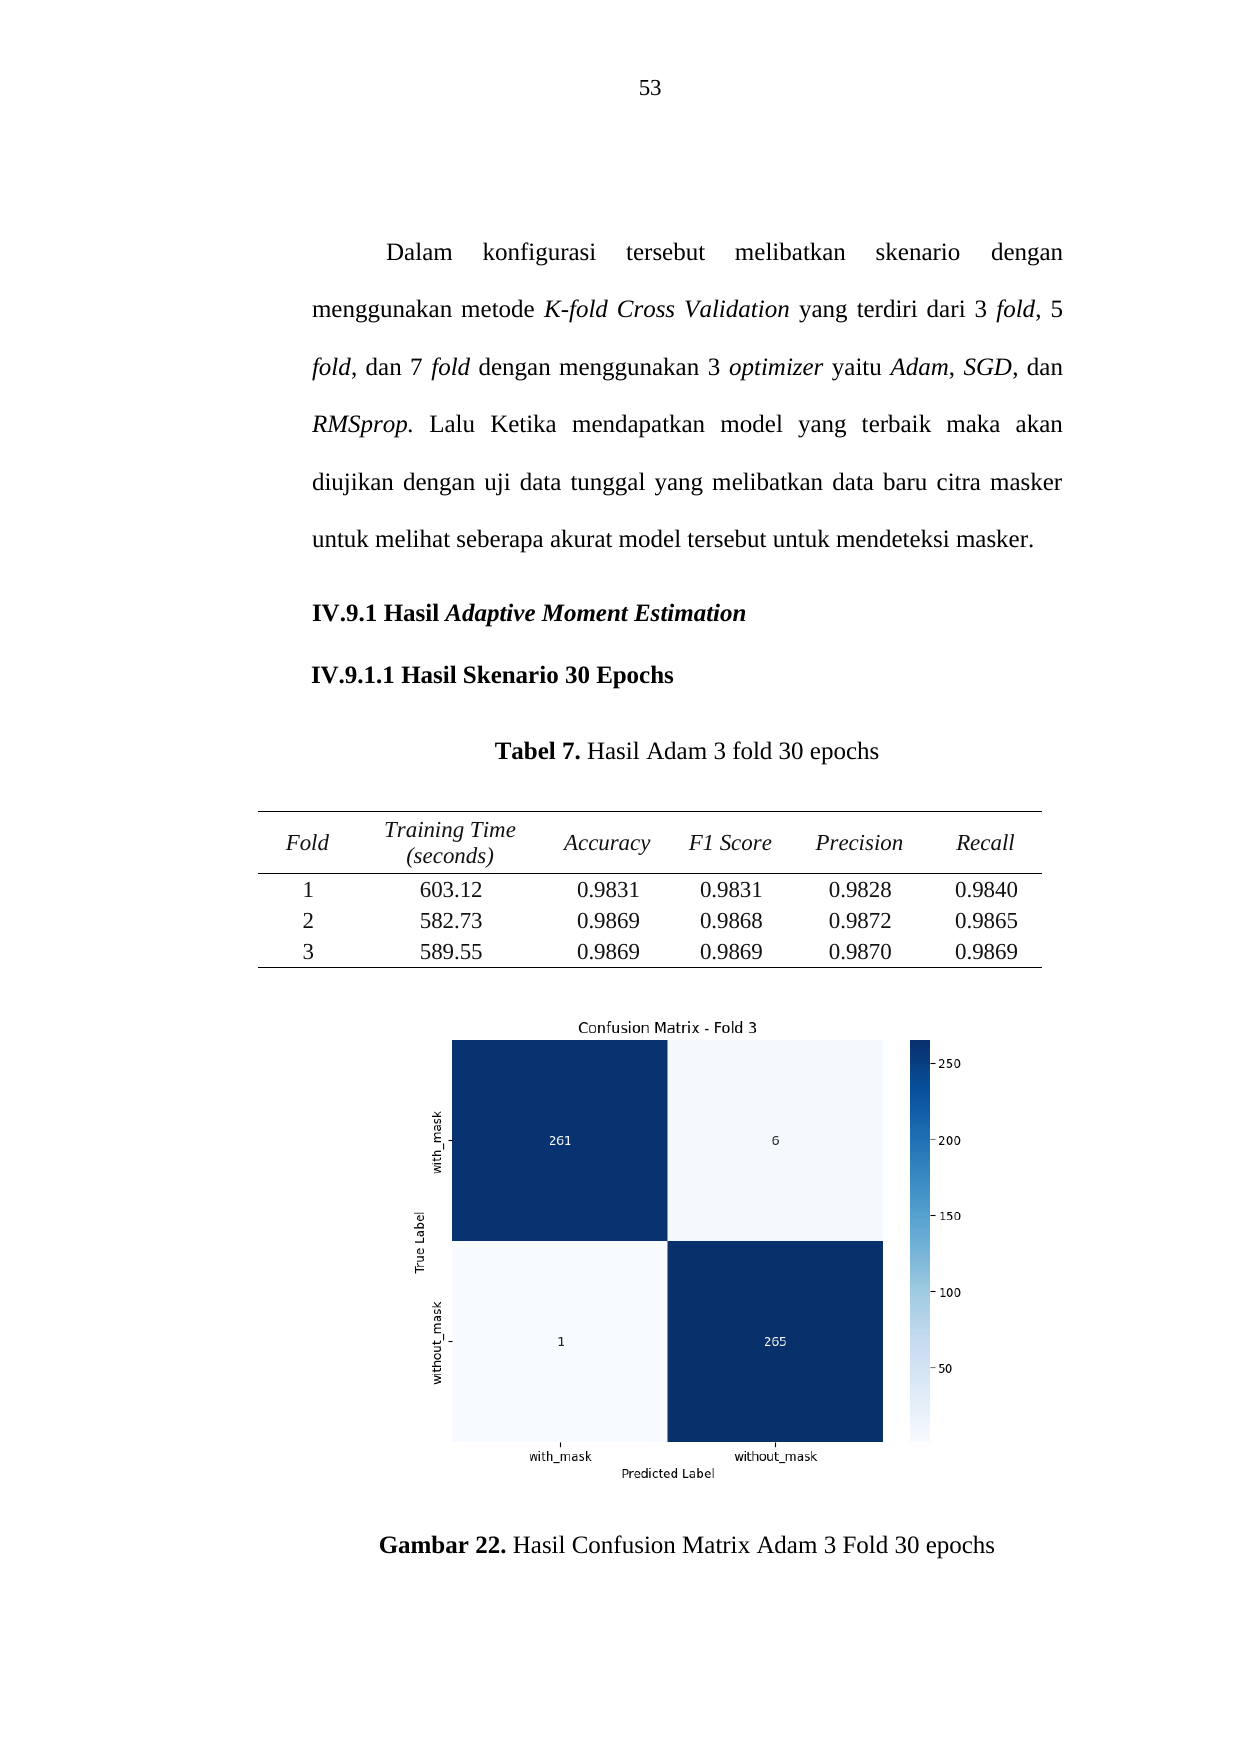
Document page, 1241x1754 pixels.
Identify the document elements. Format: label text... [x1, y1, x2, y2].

subtitle Hasil Adaptive Moment Estimation [312, 598, 1063, 627]
table_cell 0.9869 [673, 936, 789, 967]
table_header Recall [931, 812, 1042, 873]
table_header F1 Score [673, 812, 789, 873]
table_header Accuracy [544, 812, 673, 873]
table_cell 0.9869 [931, 936, 1042, 967]
text Tabel 7. Hasil Adam 3 fold 30 epochs [311, 736, 1063, 765]
table_header Fold [258, 812, 358, 873]
table_cell 589.55 [358, 936, 544, 967]
table_cell 3 [258, 936, 358, 967]
table_header Precision [790, 812, 931, 873]
table_cell 0.9840 [931, 874, 1042, 904]
table_cell 603.12 [358, 874, 544, 904]
table_cell 582.73 [358, 904, 544, 936]
table_cell 0.9831 [673, 874, 789, 904]
table_cell 0.9828 [790, 874, 931, 904]
table_cell 1 [258, 874, 358, 904]
picture [406, 1012, 969, 1488]
subtitle Hasil Skenario 30 Epochs [296, 660, 1063, 689]
table_cell 0.9865 [931, 904, 1042, 936]
table_cell 0.9831 [544, 874, 673, 904]
table_cell 2 [258, 904, 358, 936]
text Dalam konfigurasi tersebut melibatkan skenario dengan menggunakan metode K-fold Cross Validation yang terdiri dari 3 fold, 5 fold, dan 7 fold dengan menggunakan 3 optimizer yaitu Adam, SGD, dan RMSprop. Lalu Ketika mendapatkan model yang terbaik maka akan diujikan dengan uji data tunggal yang melibatkan data baru citra masker untuk melihat seberapa akurat model tersebut untuk mendeteksi masker. [312, 237, 1063, 553]
table_cell 0.9869 [544, 904, 673, 936]
table_cell 0.9872 [790, 904, 931, 936]
table_cell 0.9868 [673, 904, 789, 936]
table_header Training Time (seconds) [358, 812, 544, 873]
table_cell 0.9869 [544, 936, 673, 967]
table_cell 0.9870 [790, 936, 931, 967]
